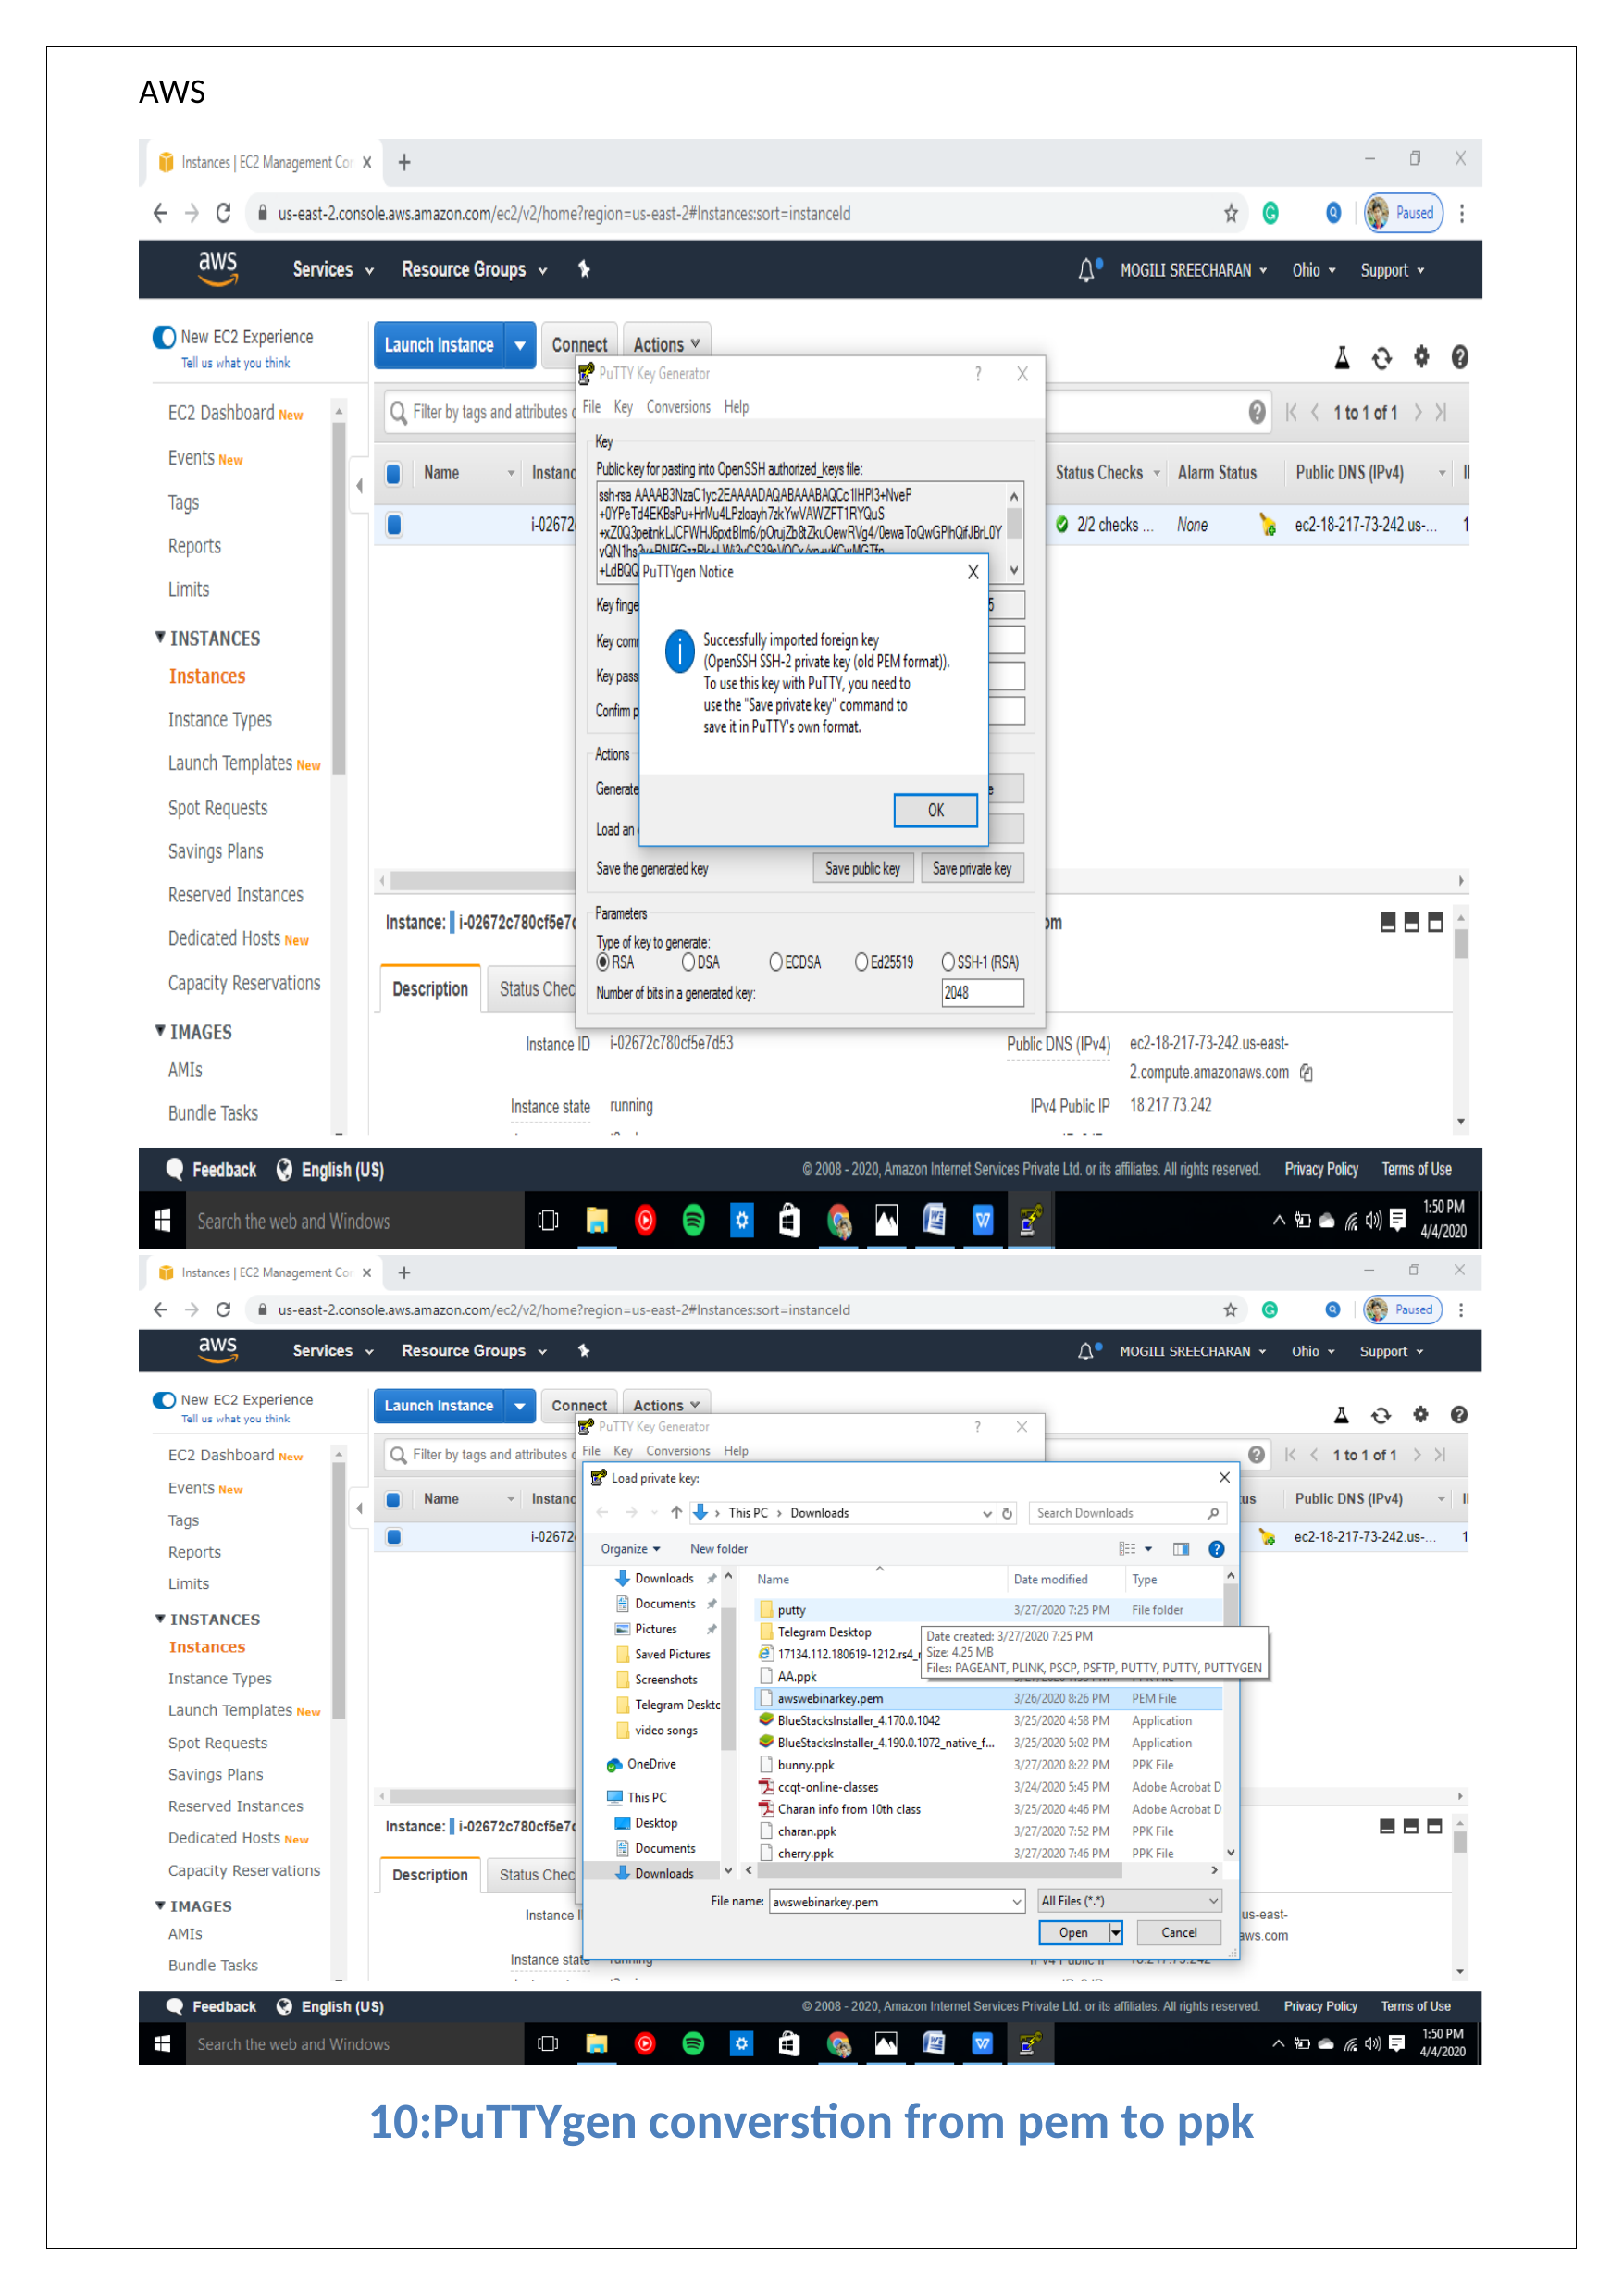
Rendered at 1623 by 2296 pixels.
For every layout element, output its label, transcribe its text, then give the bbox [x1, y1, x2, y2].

text 10:PuTTYgen converstion from pem to ppk [139, 2090, 1484, 2151]
picture [139, 139, 1483, 1249]
picture [139, 1255, 1482, 2065]
